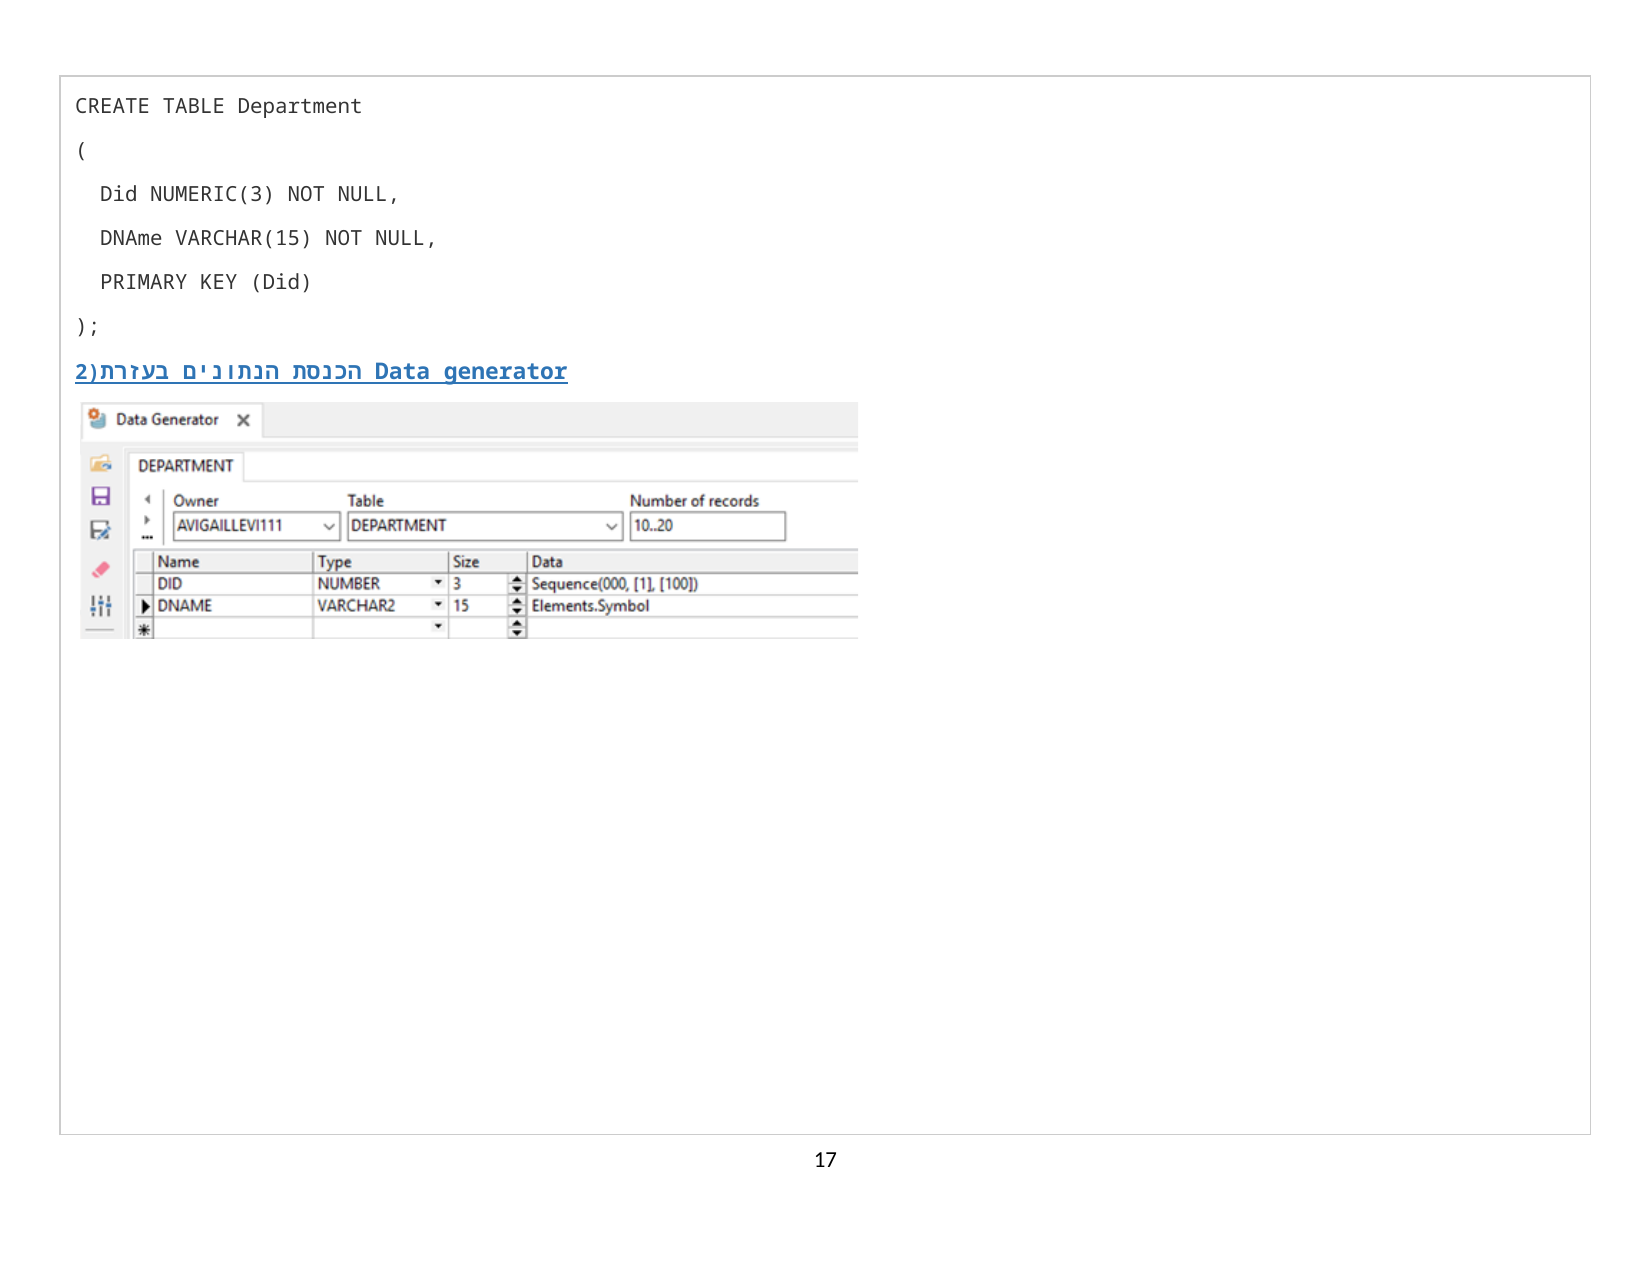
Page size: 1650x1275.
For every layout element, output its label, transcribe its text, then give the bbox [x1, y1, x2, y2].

text ( [61, 119, 1590, 163]
text DNAme VARCHAR(15) NOT NULL, [61, 207, 1590, 251]
text 2)הכנסת הנתונים בעזרת Data generator [61, 339, 1590, 387]
text Did NUMERIC(3) NOT NULL, [61, 163, 1590, 207]
text PRIMARY KEY (Did) [61, 251, 1590, 295]
text CREATE TABLE Department [61, 77, 1590, 119]
text ); [61, 295, 1590, 339]
picture [80, 402, 859, 639]
